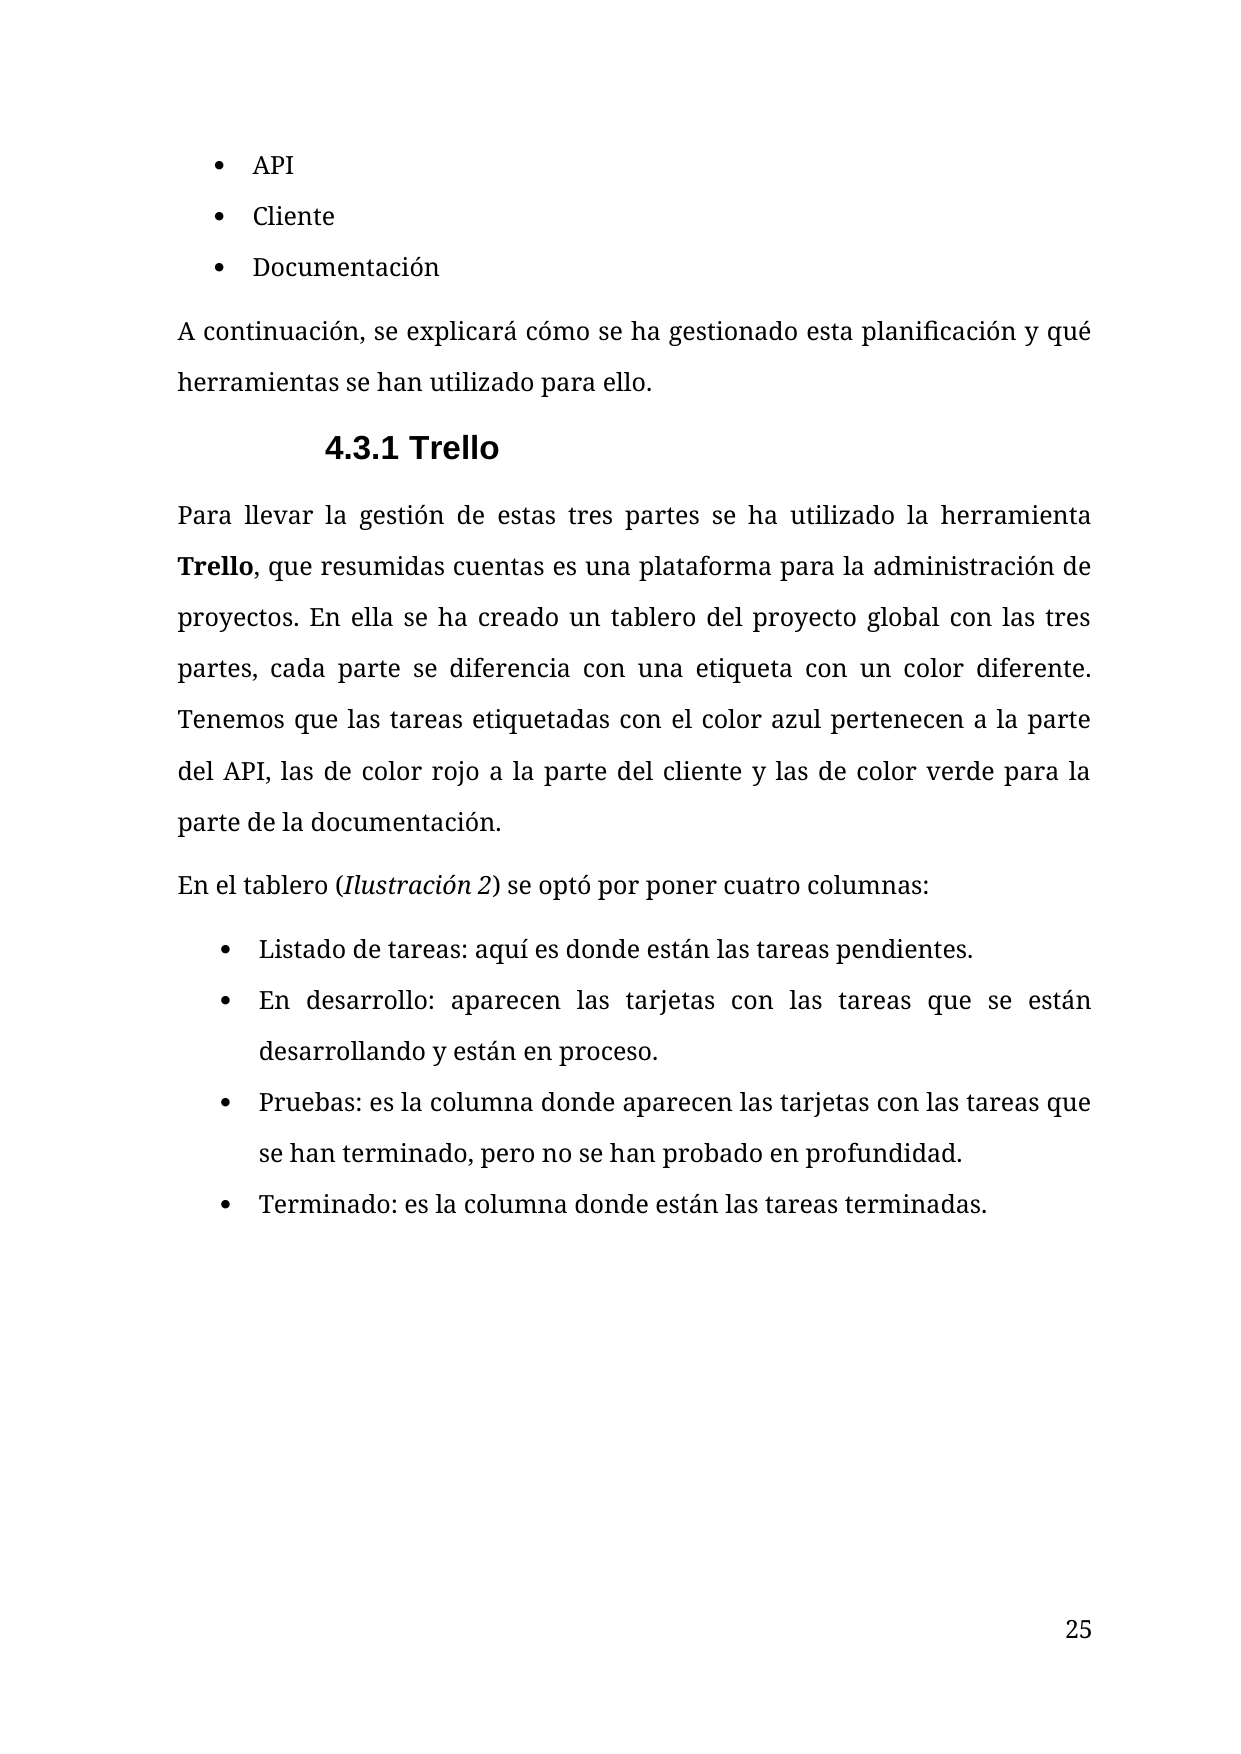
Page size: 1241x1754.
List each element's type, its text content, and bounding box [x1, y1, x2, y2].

subtitle Trello [325, 428, 1092, 466]
list Listado de tareas: aquí es donde están las tareas pendientes. [221, 931, 1092, 965]
text A continuación, se explicará cómo se ha gestionado esta planificación y qué herramientas se han utilizado para ello. [177, 313, 1092, 398]
text En el tablero (Ilustración 2) se optó por poner cuatro columnas: [177, 868, 1092, 902]
list API [215, 148, 1092, 182]
list Terminado: es la columna donde están las tareas terminadas. [221, 1187, 1092, 1221]
list Cliente [215, 199, 1092, 233]
list Documentación [215, 250, 1092, 284]
list En desarrollo: aparecen las tarjetas con las tareas que se están desarrollando y están en proceso. [221, 982, 1092, 1067]
text Para llevar la gestión de estas tres partes se ha utilizado la herramienta Trello, que resumidas cuentas es una plataforma para la administración de proyectos. En ella se ha creado un tablero del proyecto global con las tres partes, cada parte se diferencia con una etiqueta con un color diferente. Tenemos que las tareas etiquetadas con el color azul pertenecen a la parte del API, las de color rojo a la parte del cliente y las de color verde para la parte de la documentación. [177, 498, 1092, 838]
list Pruebas: es la columna donde aparecen las tarjetas con las tareas que se han terminado, pero no se han probado en profundidad. [221, 1084, 1092, 1169]
